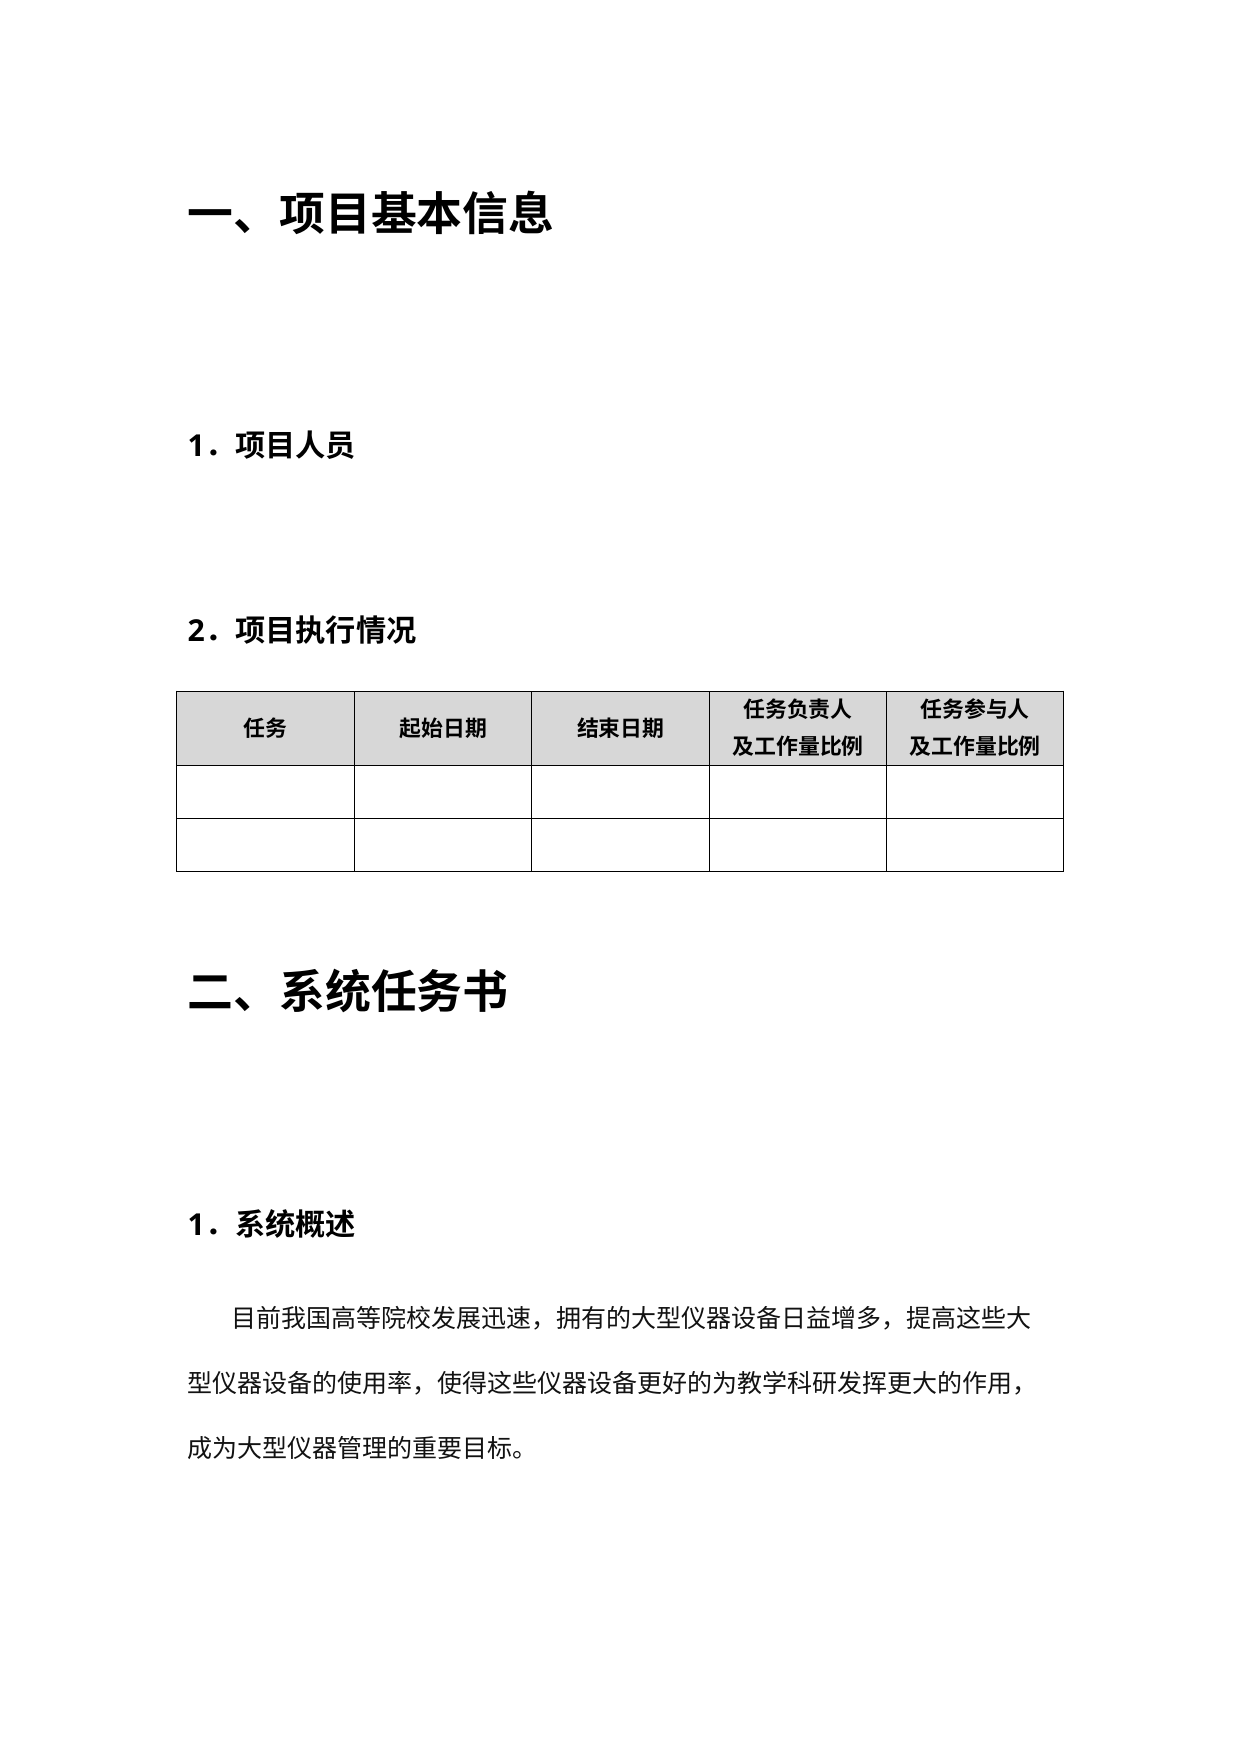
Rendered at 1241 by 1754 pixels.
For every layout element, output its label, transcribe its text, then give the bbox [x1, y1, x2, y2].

table_header 结束日期 [532, 692, 709, 765]
subtitle 二、系统任务书 [187, 940, 1053, 1038]
table_header 任务参与人 及工作量比例 [887, 692, 1063, 765]
table_cell [710, 766, 886, 818]
table_header 任务 [177, 692, 354, 765]
text 2．项目执行情况 [187, 596, 1053, 661]
table_cell [355, 766, 531, 818]
subtitle 一、项目基本信息 [187, 162, 1053, 259]
table_cell [532, 819, 709, 871]
text 1．项目人员 [187, 411, 1053, 476]
text 目前我国高等院校发展迅速，拥有的大型仪器设备日益增多，提高这些大型仪器设备的使用率，使得这些仪器设备更好的为教学科研发挥更大的作用，成为大型仪器管理的重要目标。 [187, 1284, 1053, 1479]
table_cell [887, 819, 1063, 871]
table_cell [887, 766, 1063, 818]
table_cell [710, 819, 886, 871]
table_header 任务负责人 及工作量比例 [710, 692, 886, 765]
text 1．系统概述 [187, 1189, 1053, 1254]
table_cell [532, 766, 709, 818]
table_cell [355, 819, 531, 871]
table_cell [177, 819, 354, 871]
table_cell [177, 766, 354, 818]
table_header 起始日期 [355, 692, 531, 765]
